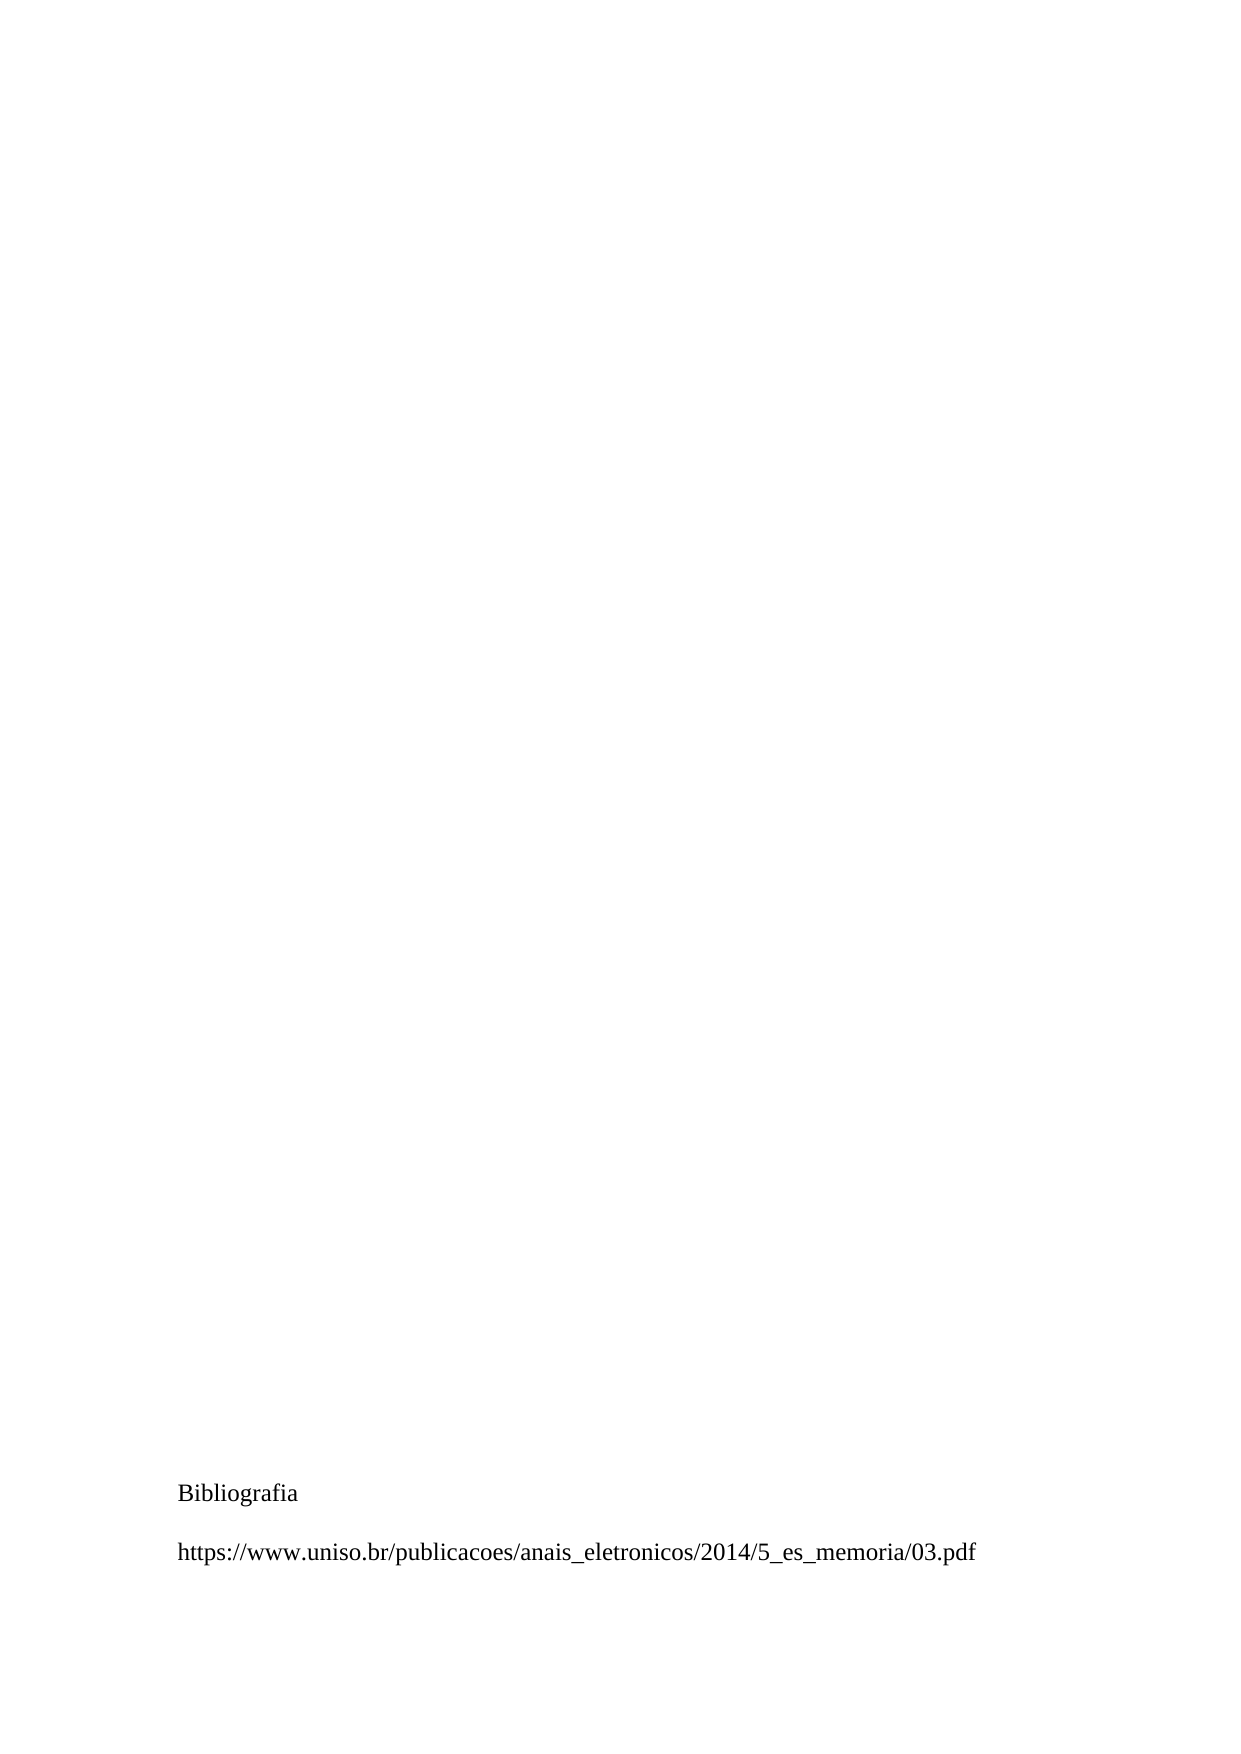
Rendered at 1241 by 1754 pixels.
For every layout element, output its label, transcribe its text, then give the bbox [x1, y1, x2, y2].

text https://www.uniso.br/publicacoes/anais_eletronicos/2014/5_es_memoria/03.pdf [177, 1537, 1063, 1566]
text Bibliografia [177, 1478, 1063, 1506]
